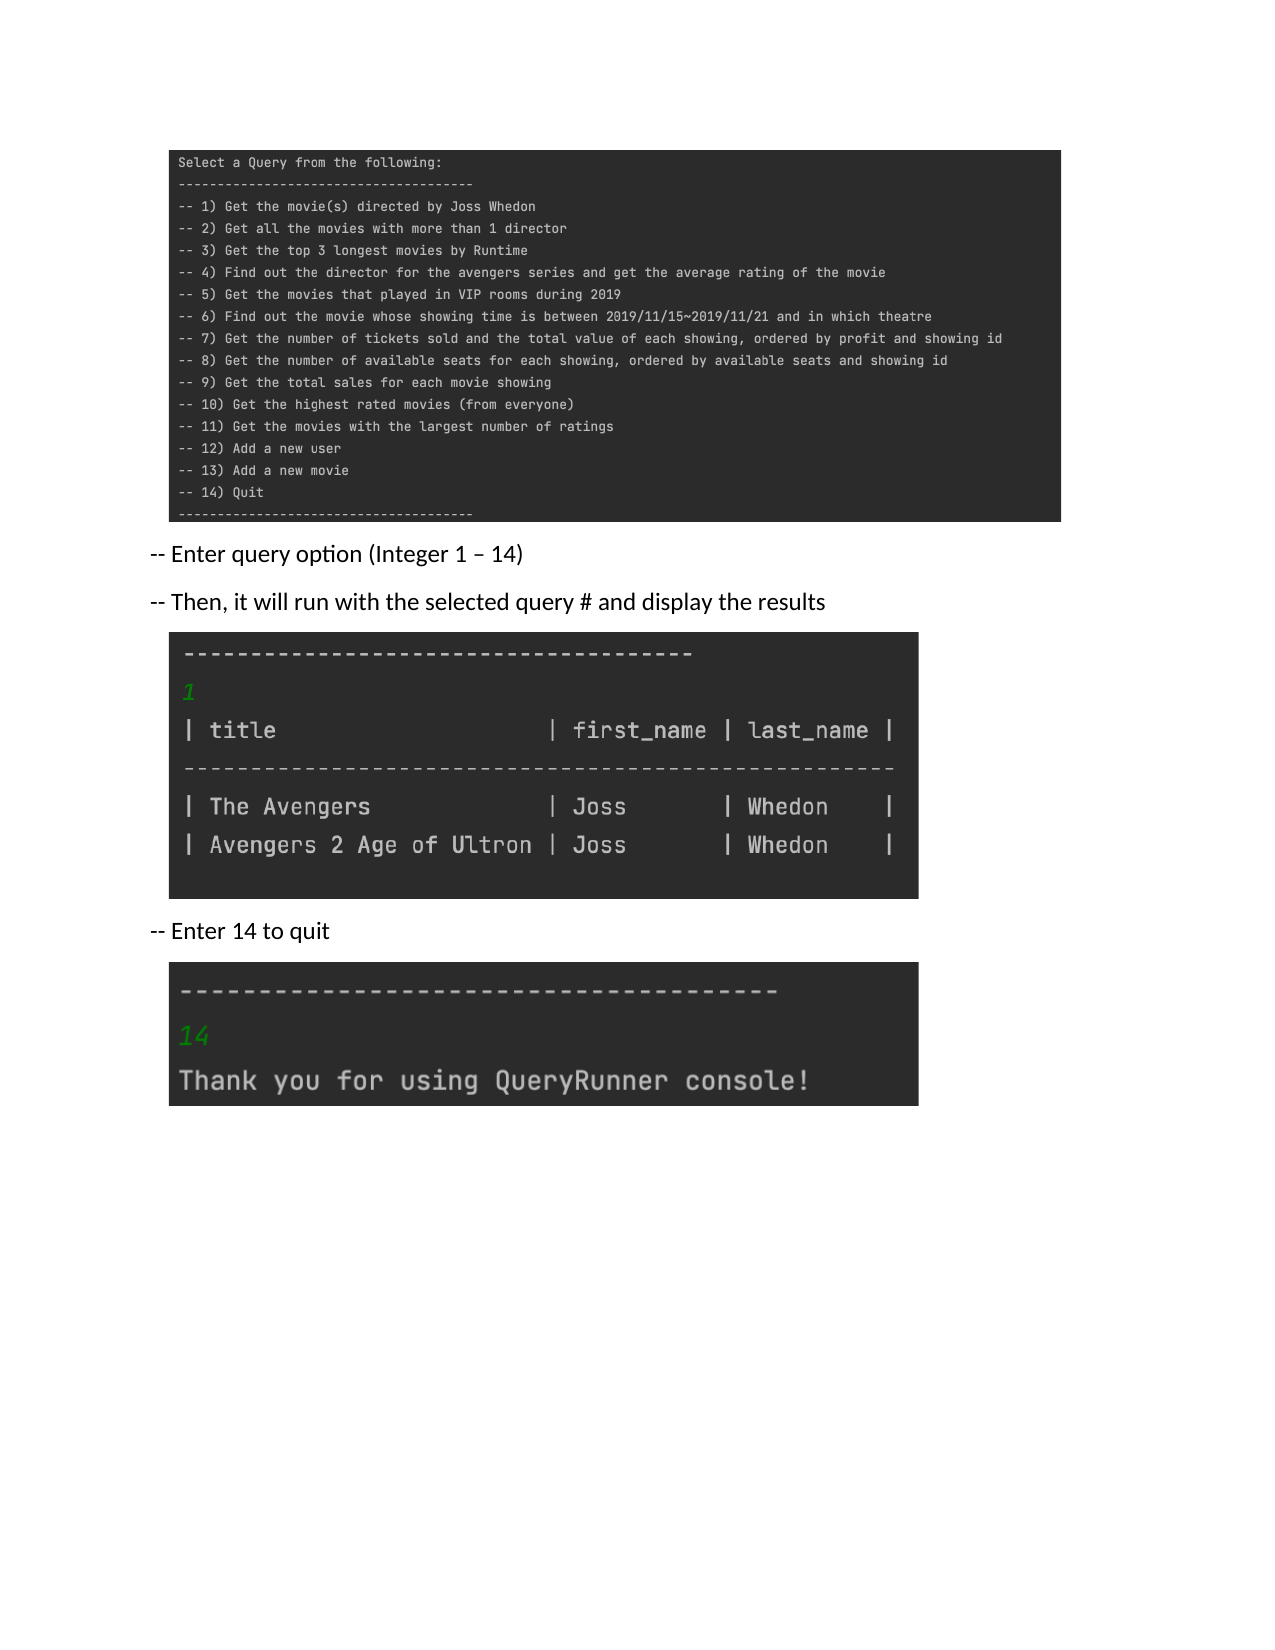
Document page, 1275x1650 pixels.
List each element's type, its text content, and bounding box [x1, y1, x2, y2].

text -- Enter 14 to quit [150, 915, 1125, 946]
text -- Then, it will run with the selected query # and display the results [150, 586, 1125, 616]
text -- Enter query option (Integer 1 – 14) [150, 538, 1125, 569]
